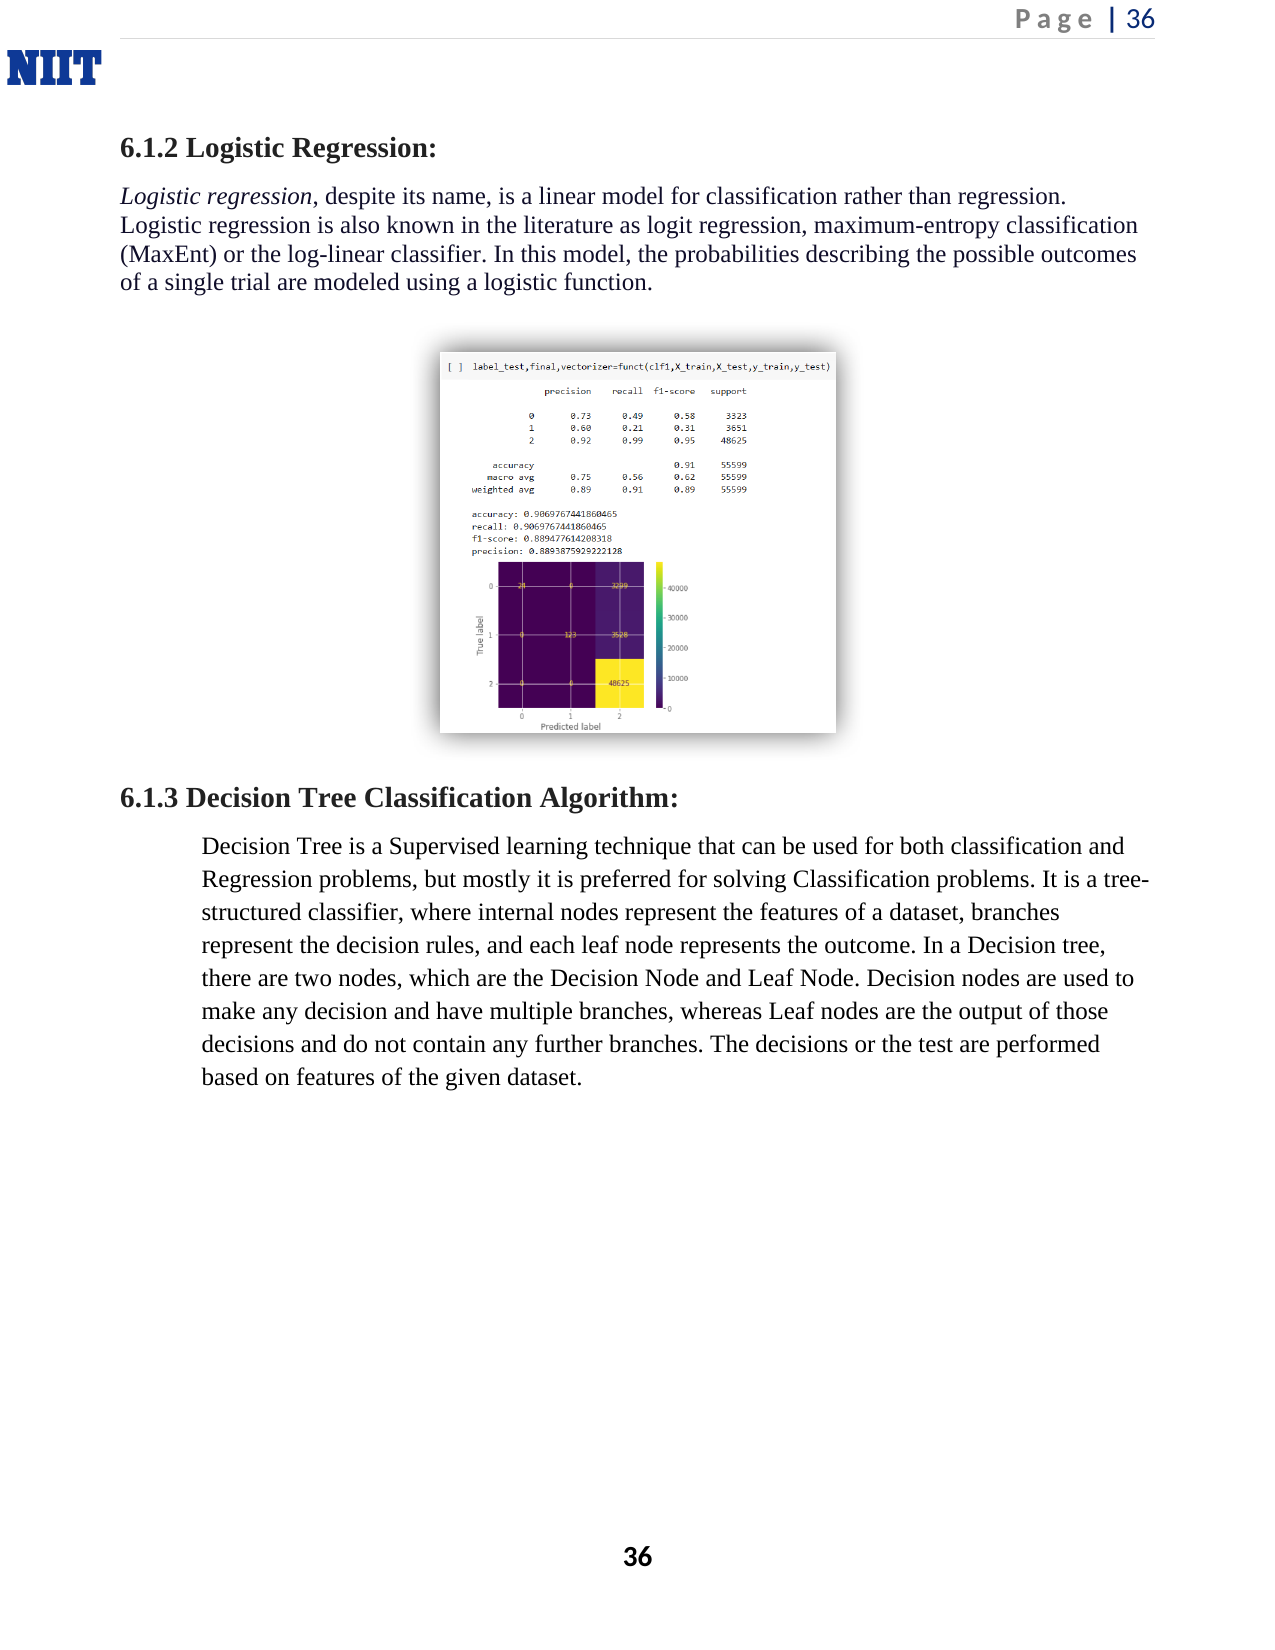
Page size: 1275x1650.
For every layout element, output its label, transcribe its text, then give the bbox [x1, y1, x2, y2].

picture [7, 50, 102, 85]
picture [440, 352, 836, 733]
subtitle 6.1.2 Logistic Regression: [120, 130, 1155, 164]
text Logistic regression, despite its name, is a linear model for classification rather than regression. Logistic regression is also known in the literature as logit regression, maximum-entropy classification (MaxEnt) or the log-linear classifier. In this model, the probabilities describing the possible outcomes of a single trial are modeled using a logistic function. [120, 181, 1155, 296]
subtitle 6.1.3 Decision Tree Classification Algorithm: [120, 780, 1155, 813]
text Decision Tree is a Supervised learning technique that can be used for both classification and Regression problems, but mostly it is preferred for solving Classification problems. It is a tree-structured classifier, where internal nodes represent the features of a dataset, branches represent the decision rules, and each leaf node represents the outcome. In a Decision tree, there are two nodes, which are the Decision Node and Leaf Node. Decision nodes are used to make any decision and have multiple branches, whereas Leaf nodes are the output of those decisions and do not contain any further branches. The decisions or the test are performed based on features of the given dataset. [201, 831, 1155, 1091]
